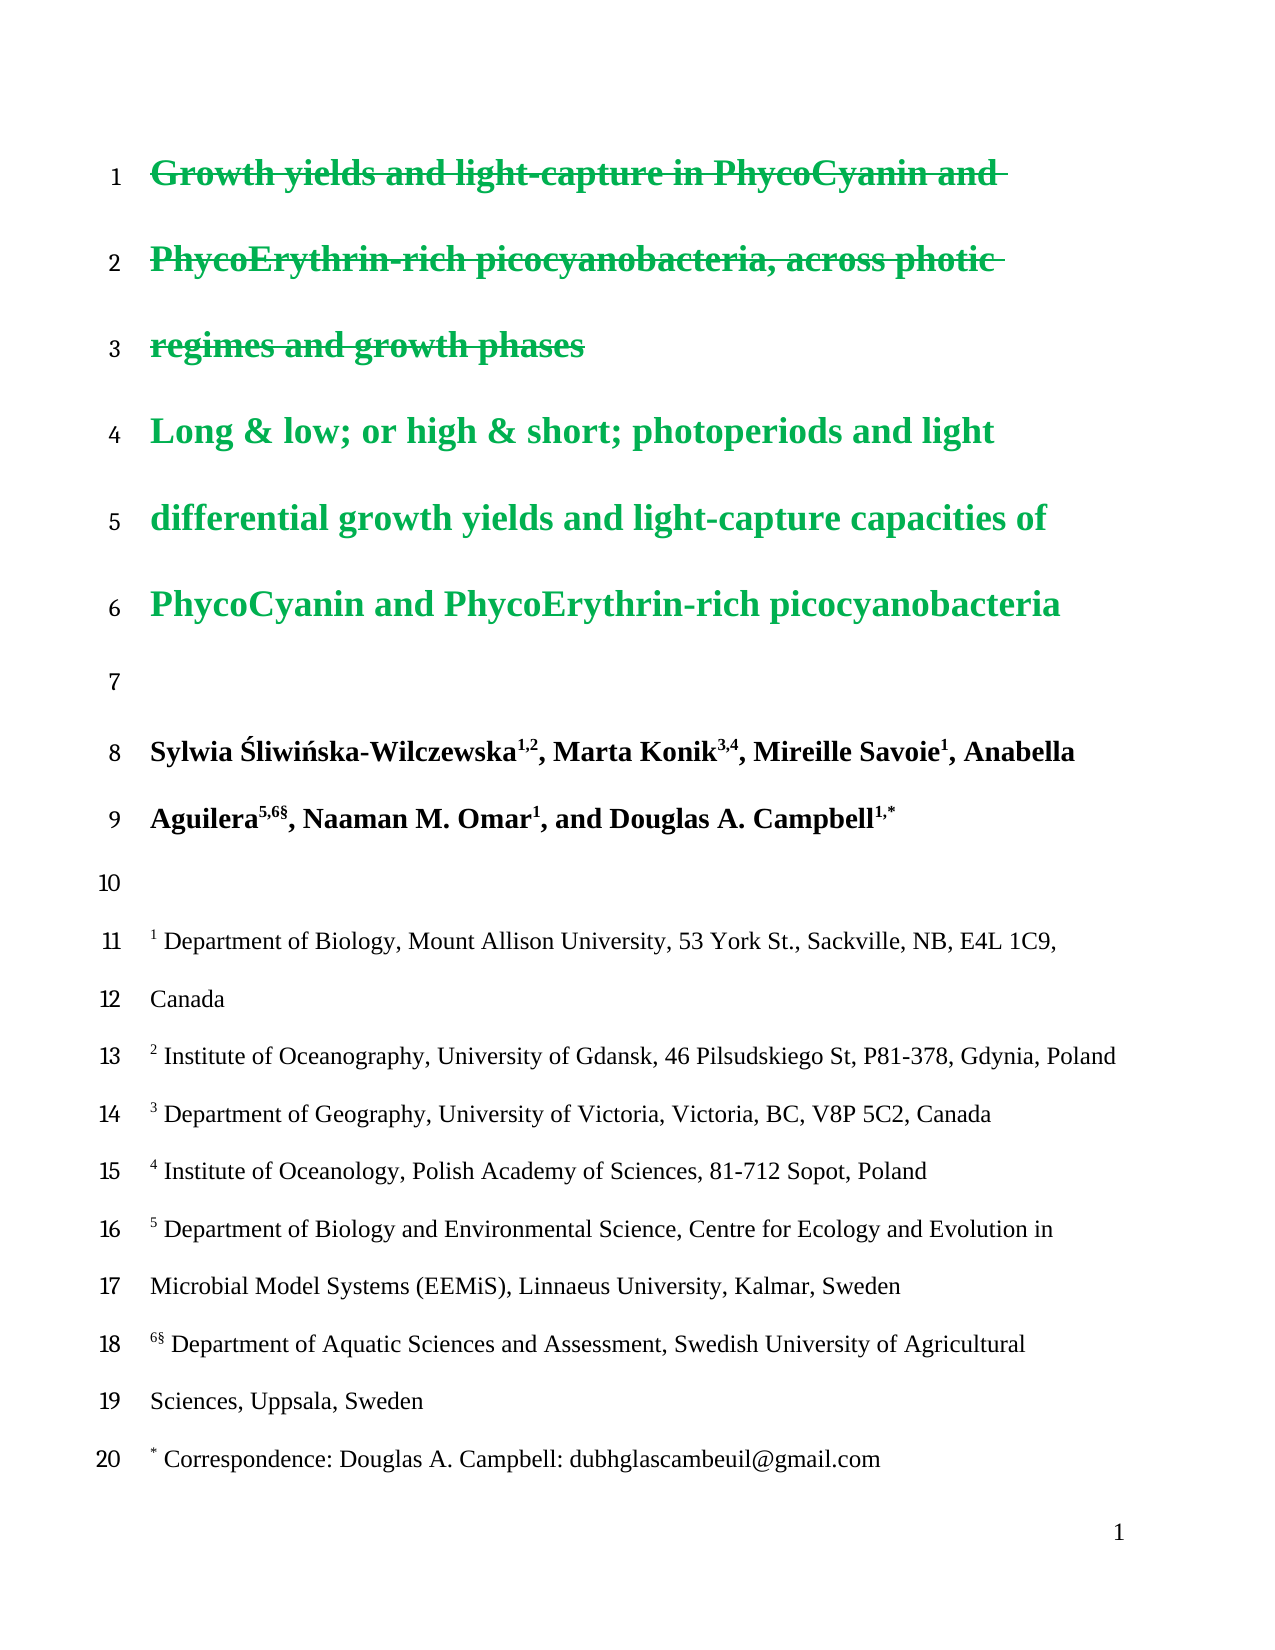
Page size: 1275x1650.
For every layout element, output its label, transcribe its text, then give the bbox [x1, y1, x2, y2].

title Growth yields and light-capture in PhycoCyanin and PhycoErythrin-rich picocyanobacteria, across photic regimes and growth phases [150, 150, 1125, 366]
text * Correspondence: Douglas A. Campbell: dubhglascambeuil@gmail.com [150, 1444, 1125, 1472]
text 1 Department of Biology, Mount Allison University, 53 York St., Sackville, NB, E4L 1C9, Canada 2 Institute of Oceanography, University of Gdansk, 46 Pilsudskiego St, P81-378, Gdynia, Poland 3 Department of Geography, University of Victoria, Victoria, BC, V8P 5C2, Canada 4 Institute of Oceanology, Polish Academy of Sciences, 81-712 Sopot, Poland 5 Department of Biology and Environmental Science, Centre for Ecology and Evolution in Microbial Model Systems (EEMiS), Linnaeus University, Kalmar, Sweden 6§ Department of Aquatic Sciences and Assessment, Swedish University of Agricultural Sciences, Uppsala, Sweden [150, 926, 1125, 1415]
title Long & low; or high & short; photoperiods and light differential growth yields and light-capture capacities of PhycoCyanin and PhycoErythrin-rich picocyanobacteria [150, 409, 1125, 624]
text Sylwia Śliwińska-Wilczewska1,2, Marta Konik3,4, Mireille Savoie1, Anabella Aguilera5,6§, Naaman M. Omar1, and Douglas A. Campbell1,* [150, 734, 1125, 835]
